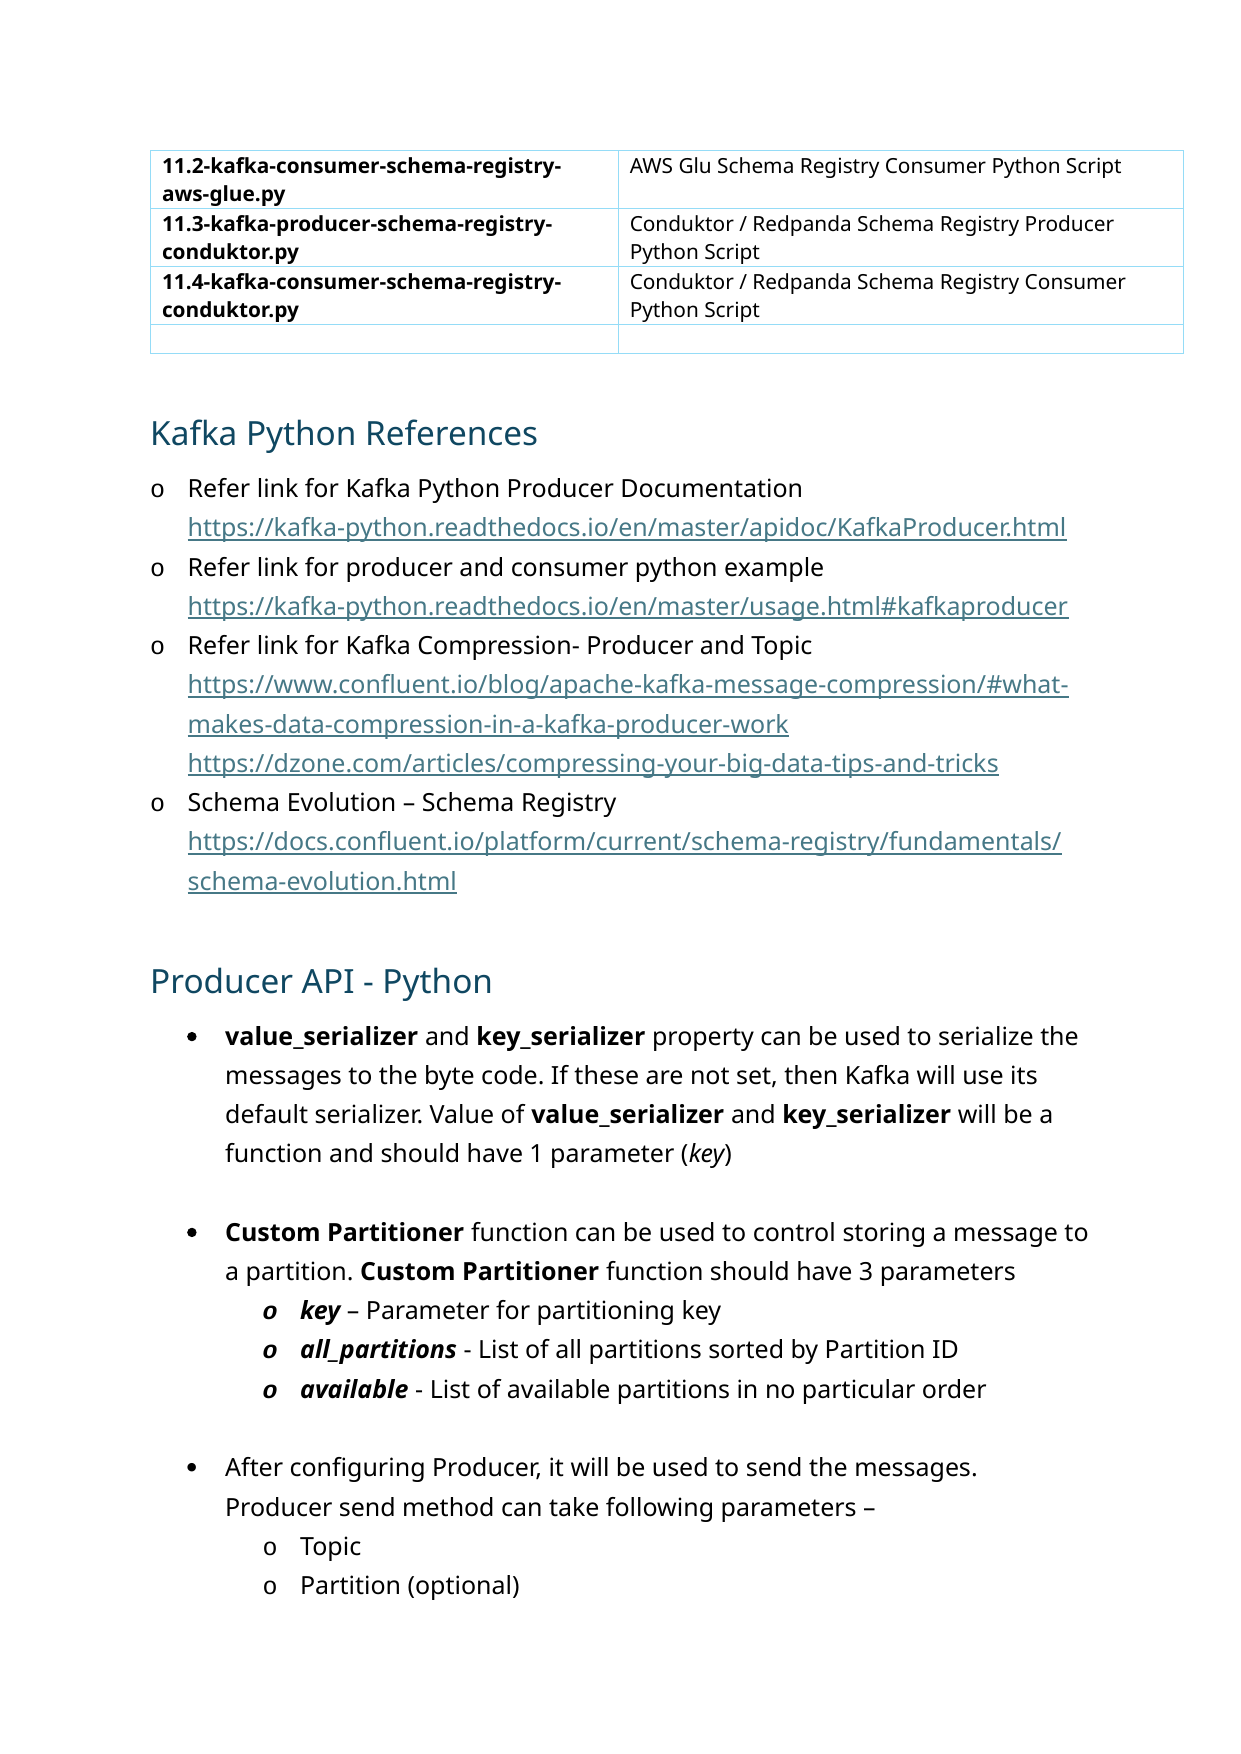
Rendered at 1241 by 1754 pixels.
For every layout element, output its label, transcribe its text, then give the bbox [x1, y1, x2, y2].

list value_serializer and key_serializer property can be used to serialize the messages to the byte code. If these are not set, then Kafka will use its default serializer. Value of value_serializer and key_serializer will be a function and should have 1 parameter (key) [187, 1019, 1090, 1170]
list Schema Evolution – Schema Registry https://docs.confluent.io/platform/current/schema-registry/fundamentals/schema-evolution.html [150, 784, 1090, 897]
list available - List of available partitions in no particular order [262, 1372, 1090, 1406]
list https://kafka-python.readthedocs.io/en/master/apidoc/KafkaProducer.html [187, 510, 1090, 544]
table_cell [619, 325, 1183, 353]
table_cell Conduktor / Redpanda Schema Registry Consumer Python Script [619, 267, 1183, 324]
table_cell 11.3-kafka-producer-schema-registry-conduktor.py [151, 209, 618, 266]
table_cell Conduktor / Redpanda Schema Registry Producer Python Script [619, 209, 1183, 266]
table_cell 11.4-kafka-consumer-schema-registry-conduktor.py [151, 267, 618, 324]
list all_partitions - List of all partitions sorted by Partition ID [262, 1332, 1090, 1366]
list Refer link for Kafka Compression- Producer and Topic [150, 628, 1090, 662]
subtitle Kafka Python References [150, 410, 1090, 456]
list Refer link for Kafka Python Producer Documentation [150, 471, 1090, 505]
list https://www.confluent.io/blog/apache-kafka-message-compression/#what-makes-data-compression-in-a-kafka-producer-work [187, 667, 1090, 740]
table_cell [151, 325, 618, 353]
table_cell AWS Glu Schema Registry Consumer Python Script [619, 151, 1183, 208]
list Refer link for producer and consumer python example [150, 549, 1090, 583]
subtitle Producer API - Python [150, 958, 1090, 1003]
list key – Parameter for partitioning key [262, 1293, 1090, 1327]
list Partition (optional) [262, 1568, 1090, 1602]
list Custom Partitioner function can be used to control storing a message to a partition. Custom Partitioner function should have 3 parameters [187, 1214, 1090, 1288]
table_cell 11.2-kafka-consumer-schema-registry-aws-glue.py [151, 151, 618, 208]
list https://dzone.com/articles/compressing-your-big-data-tips-and-tricks [187, 745, 1090, 779]
list Topic [262, 1528, 1090, 1563]
list https://kafka-python.readthedocs.io/en/master/usage.html#kafkaproducer [187, 588, 1090, 623]
list After configuring Producer, it will be used to send the messages. Producer send method can take following parameters – [187, 1450, 1090, 1523]
